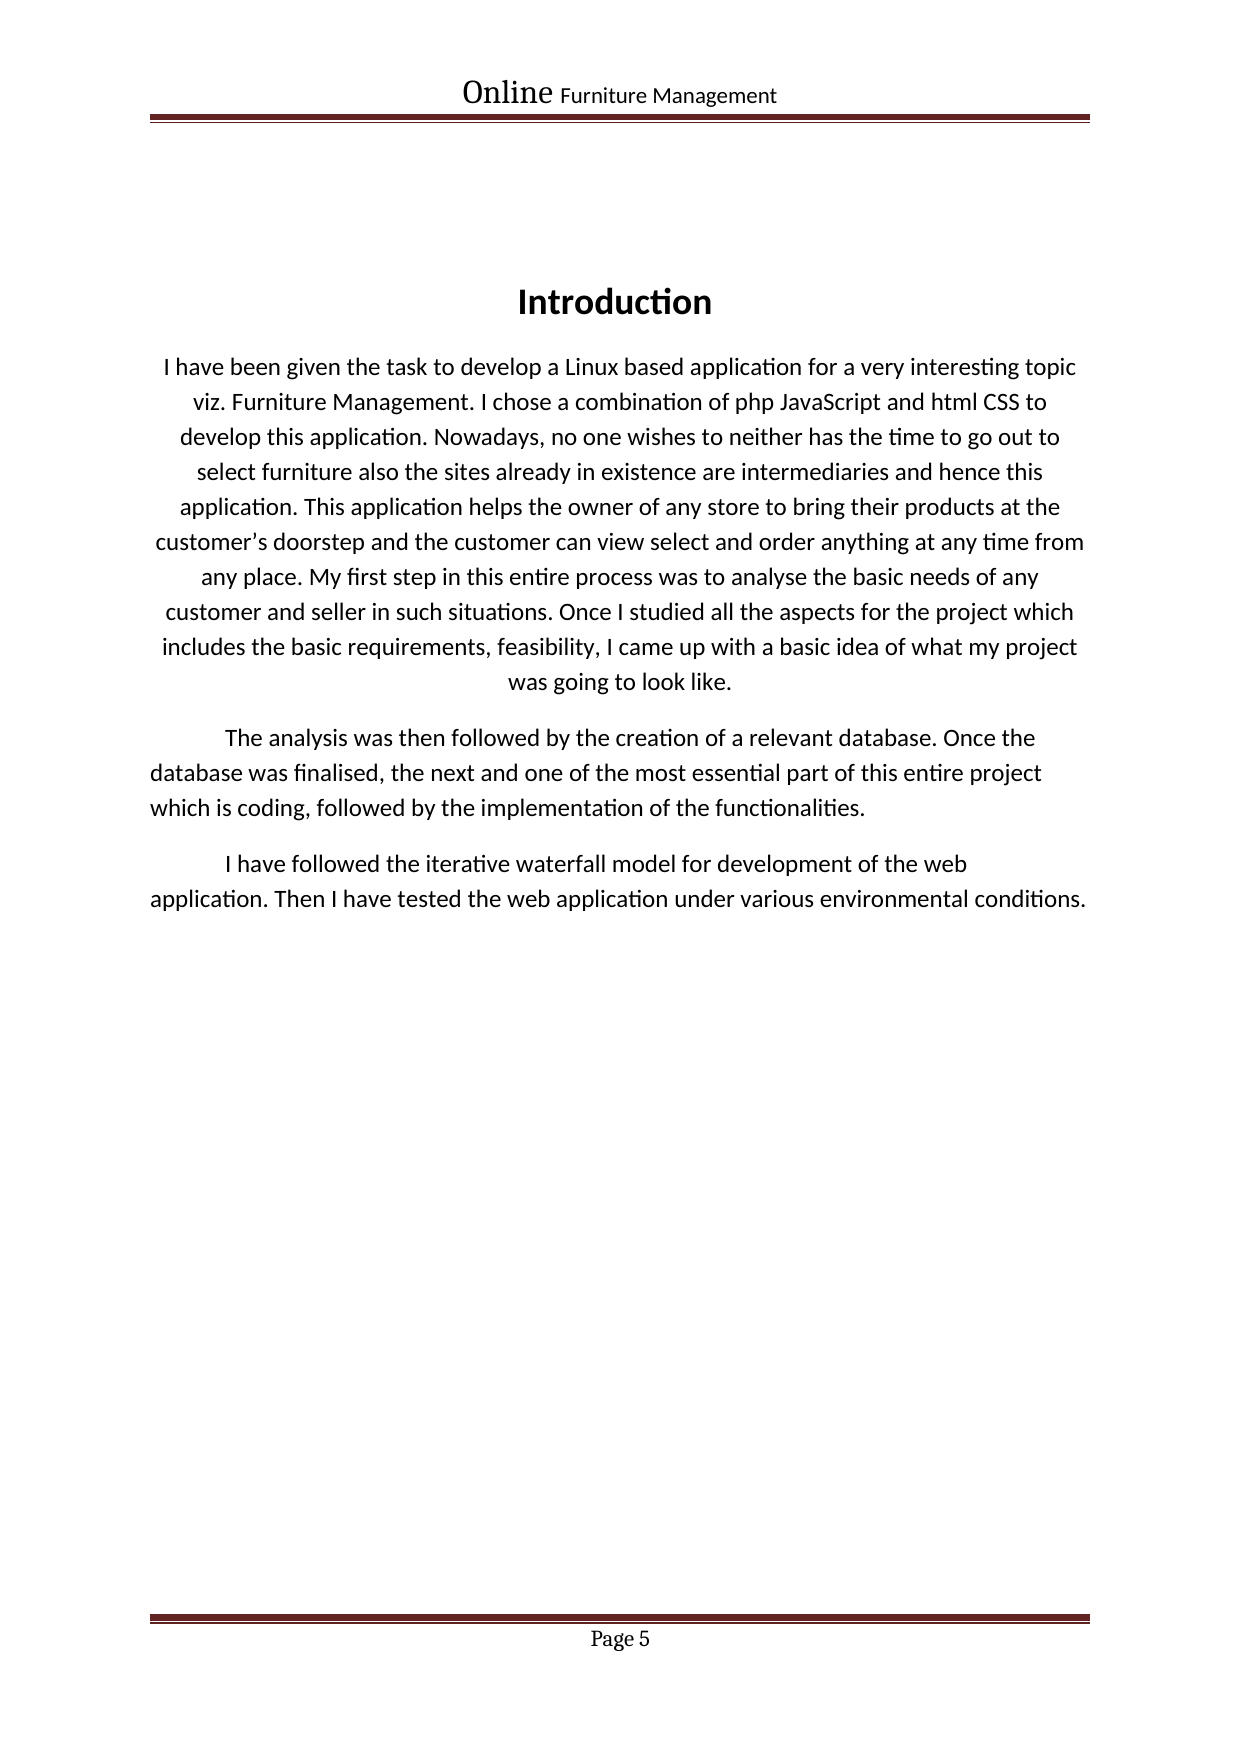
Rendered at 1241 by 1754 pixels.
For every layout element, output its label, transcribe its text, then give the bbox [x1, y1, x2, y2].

text The analysis was then followed by the creation of a relevant database. Once the database was finalised, the next and one of the most essential part of this entire project which is coding, followed by the implementation of the functionalities. [150, 722, 1090, 822]
text Introduction [375, 278, 1090, 323]
text I have followed the iterative waterfall model for development of the web application. Then I have tested the web application under various environmental conditions. [150, 848, 1090, 913]
text I have been given the task to develop a Linux based application for a very interesting topic viz. Furniture Management. I chose a combination of php JavaScript and html CSS to develop this application. Nowadays, no one wishes to neither has the time to go out to select furniture also the sites already in existence are intermediaries and hence this application. This application helps the owner of any store to bring their products at the customer’s doorstep and the customer can view select and order anything at any time from any place. My first step in this entire process was to analyse the basic needs of any customer and seller in such situations. Once I studied all the aspects for the project which includes the basic requirements, feasibility, I came up with a basic idea of what my project was going to look like. [150, 351, 1090, 697]
